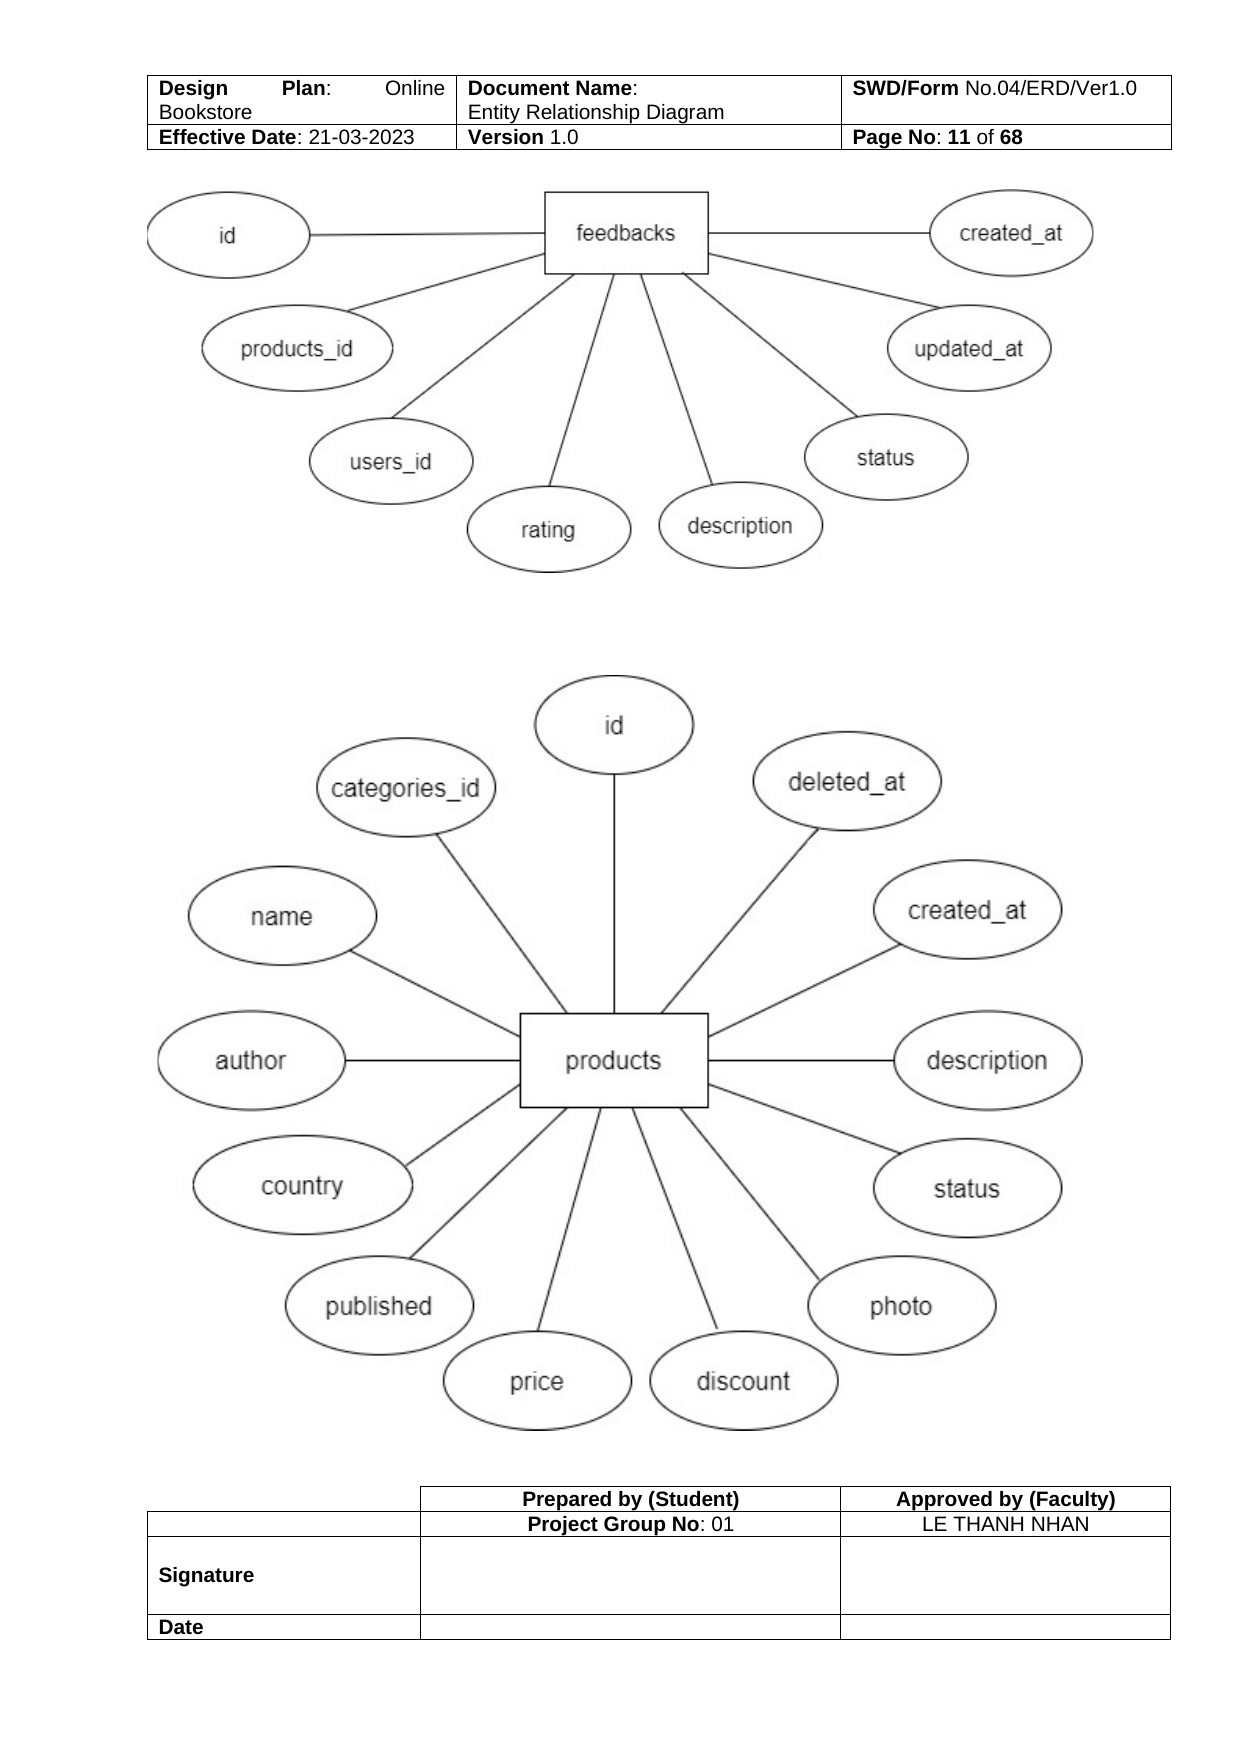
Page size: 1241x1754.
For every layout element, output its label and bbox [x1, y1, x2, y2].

picture [157, 675, 1083, 1431]
picture [147, 189, 1094, 573]
